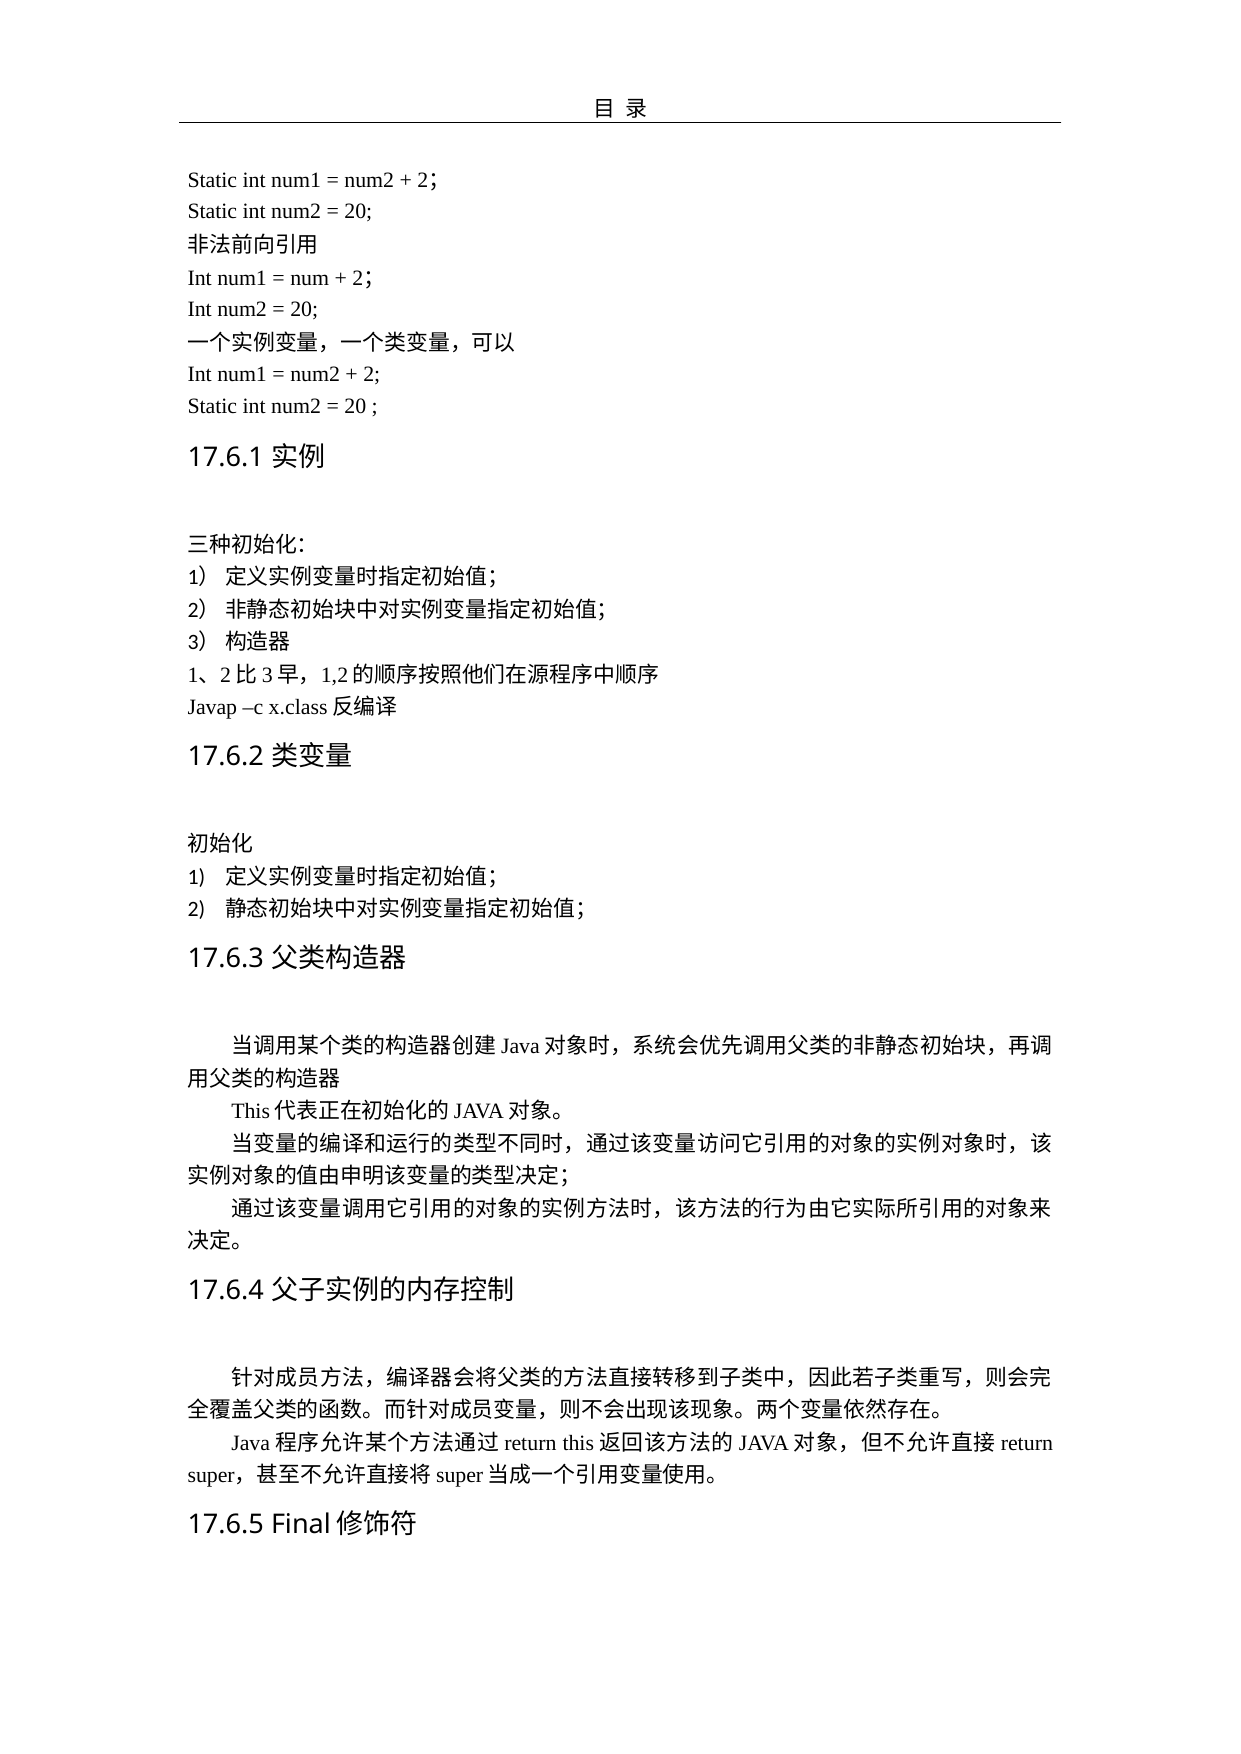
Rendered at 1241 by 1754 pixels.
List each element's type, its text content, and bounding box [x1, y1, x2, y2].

text 1、2比3早，1,2的顺序按照他们在源程序中顺序 [187, 656, 1053, 689]
subtitle 类变量 [187, 721, 1053, 786]
text Static int num2 = 20; [187, 194, 1053, 227]
text Static int num2 = 20 ; [187, 389, 1053, 422]
subtitle Final修饰符 [187, 1489, 1053, 1554]
text 当调用某个类的构造器创建Java对象时，系统会优先调用父类的非静态初始块，再调用父类的构造器 [187, 1028, 1053, 1093]
text Int num1 = num + 2； [187, 259, 1053, 292]
text This代表正在初始化的JAVA对象。 [187, 1093, 1053, 1125]
list 静态初始块中对实例变量指定初始值； [187, 891, 1053, 923]
subtitle 实例 [187, 422, 1053, 487]
text 当变量的编译和运行的类型不同时，通过该变量访问它引用的对象的实例对象时，该实例对象的值由申明该变量的类型决定； [187, 1125, 1053, 1190]
text 针对成员方法，编译器会将父类的方法直接转移到子类中，因此若子类重写，则会完全覆盖父类的函数。而针对成员变量，则不会出现该现象。两个变量依然存在。 [187, 1359, 1053, 1424]
text 三种初始化： [187, 526, 1053, 559]
text 通过该变量调用它引用的对象的实例方法时，该方法的行为由它实际所引用的对象来决定。 [187, 1190, 1053, 1255]
subtitle 父子实例的内存控制 [187, 1255, 1053, 1320]
text Int num2 = 20; [187, 292, 1053, 324]
subtitle 父类构造器 [187, 923, 1053, 988]
text Java程序允许某个方法通过return this返回该方法的JAVA对象，但不允许直接return super，甚至不允许直接将super当成一个引用变量使用。 [187, 1424, 1053, 1489]
text 一个实例变量，一个类变量，可以 [187, 324, 1053, 357]
text 初始化 [187, 826, 1053, 858]
list 定义实例变量时指定初始值； [187, 559, 1053, 591]
list 非静态初始块中对实例变量指定初始值； [187, 591, 1053, 624]
list 定义实例变量时指定初始值； [187, 858, 1053, 891]
text Javap –c x.class反编译 [187, 689, 1053, 721]
text Int num1 = num2 + 2; [187, 357, 1053, 389]
text 非法前向引用 [187, 227, 1053, 259]
list 构造器 [187, 624, 1053, 656]
text Static int num1 = num2 + 2； [187, 162, 1053, 194]
